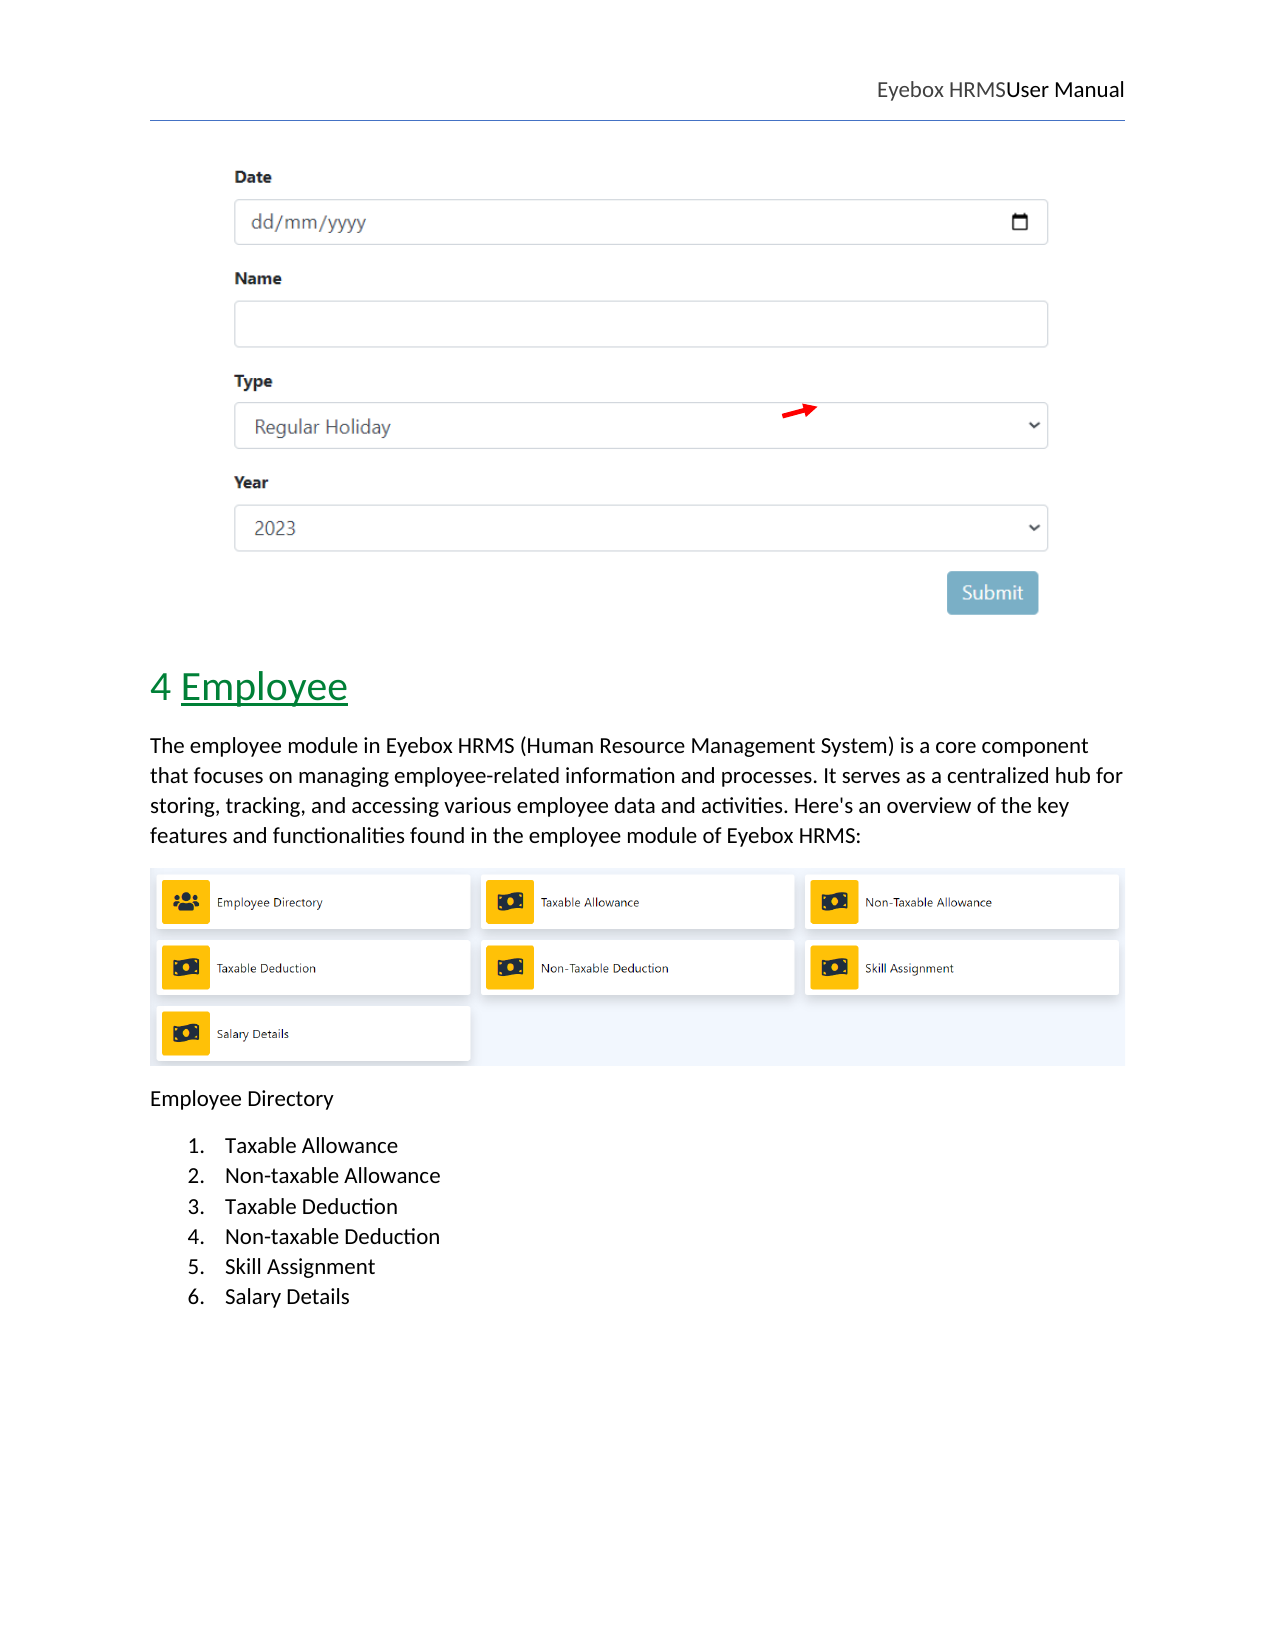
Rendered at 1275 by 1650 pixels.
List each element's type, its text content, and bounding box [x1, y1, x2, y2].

list Skill Assignment [187, 1252, 1125, 1280]
text The employee module in Eyebox HRMS (Human Resource Management System) is a core component that focuses on managing employee-related information and processes. It serves as a centralized hub for storing, tracking, and accessing various employee data and activities. Here's an overview of the key features and functionalities found in the employee module of Eyebox HRMS: [150, 731, 1125, 850]
list Non-taxable Deduction [187, 1222, 1125, 1250]
picture [218, 150, 1057, 641]
text Employee Directory [150, 1084, 1125, 1113]
picture [150, 868, 1125, 1066]
list Taxable Allowance [187, 1131, 1125, 1159]
text 4 Employee [150, 659, 1125, 710]
list Non-taxable Allowance [187, 1162, 1125, 1190]
list Salary Details [187, 1282, 1125, 1311]
list Taxable Deduction [187, 1192, 1125, 1220]
